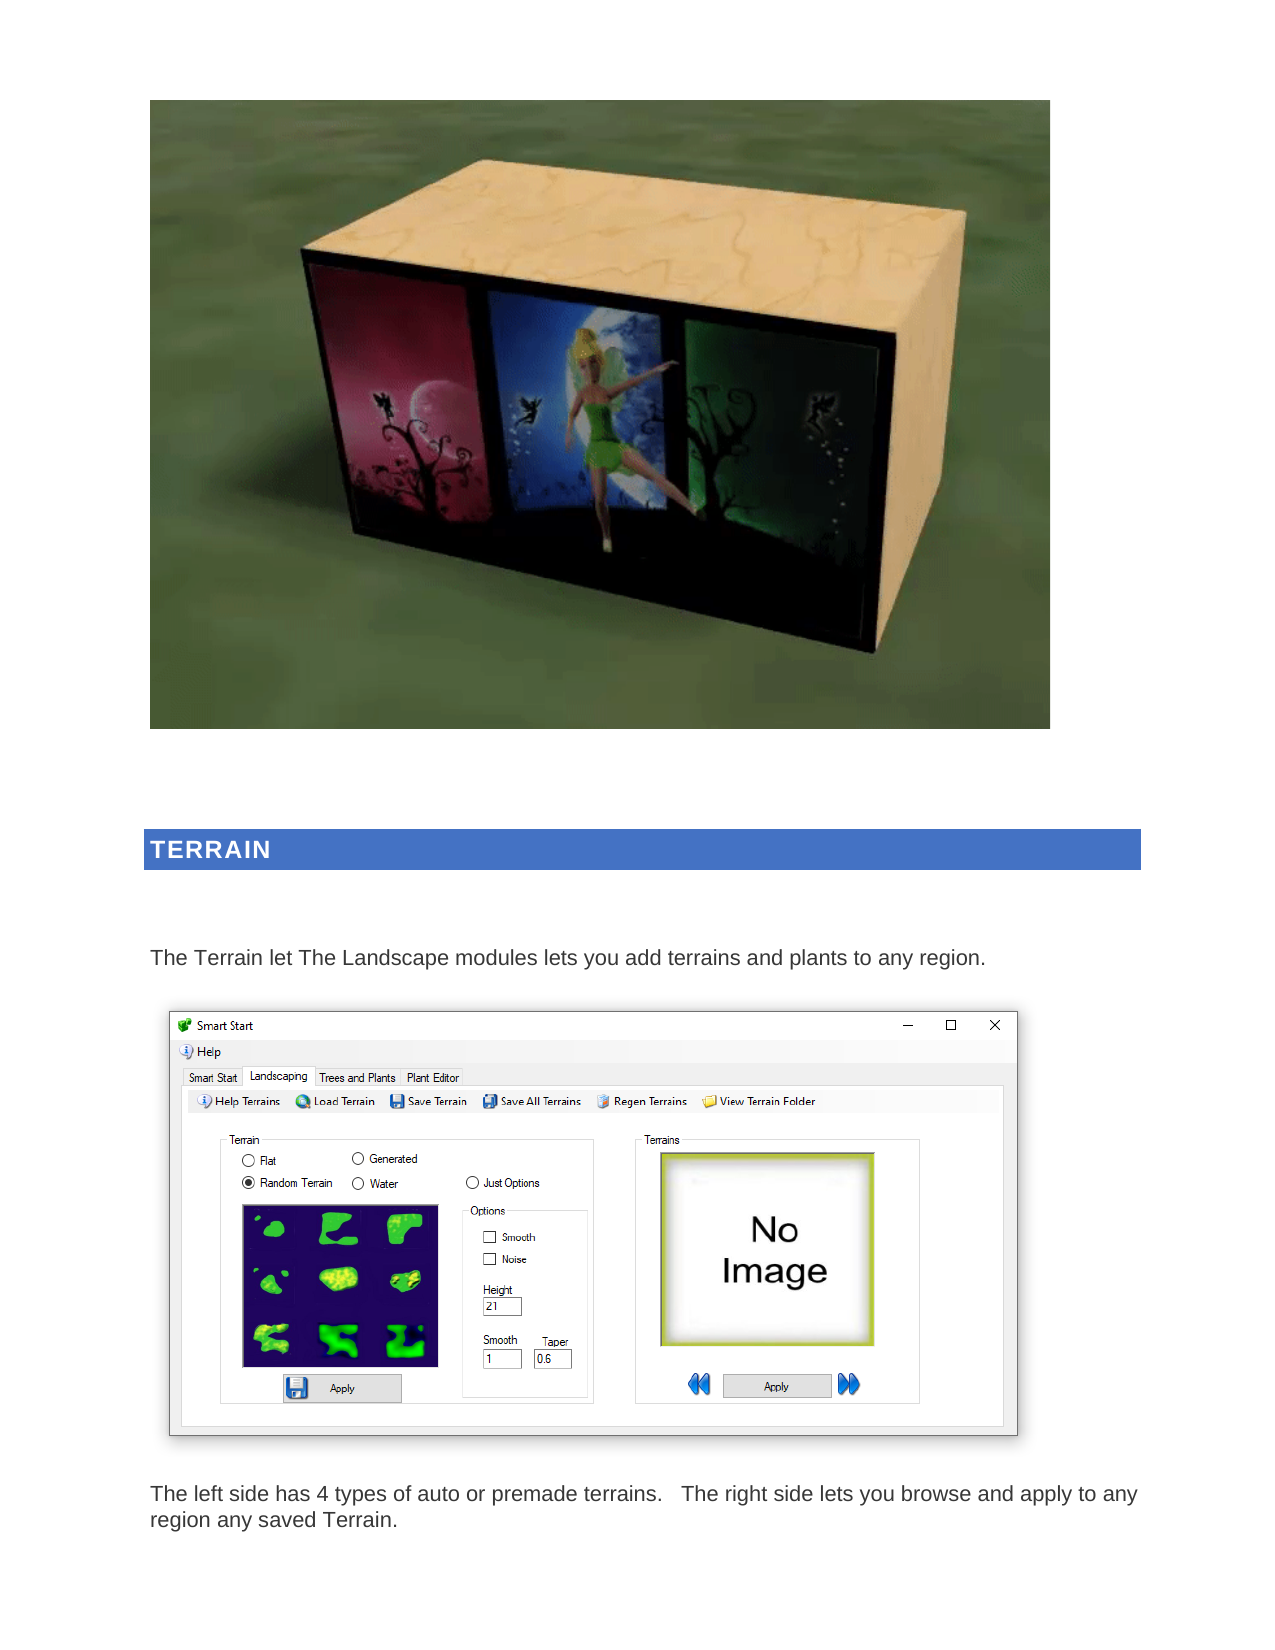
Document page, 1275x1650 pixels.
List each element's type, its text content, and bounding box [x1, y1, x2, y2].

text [150, 75, 1200, 753]
subtitle Terrain [150, 835, 1134, 864]
picture [150, 100, 1050, 729]
text The Terrain let The Landscape modules lets you add terrains and plants to any region. [150, 945, 1200, 970]
text The left side has 4 types of auto or premade terrains. The right side lets you browse and apply to any region any saved Terrain. [150, 1481, 1200, 1532]
picture [150, 995, 1046, 1457]
